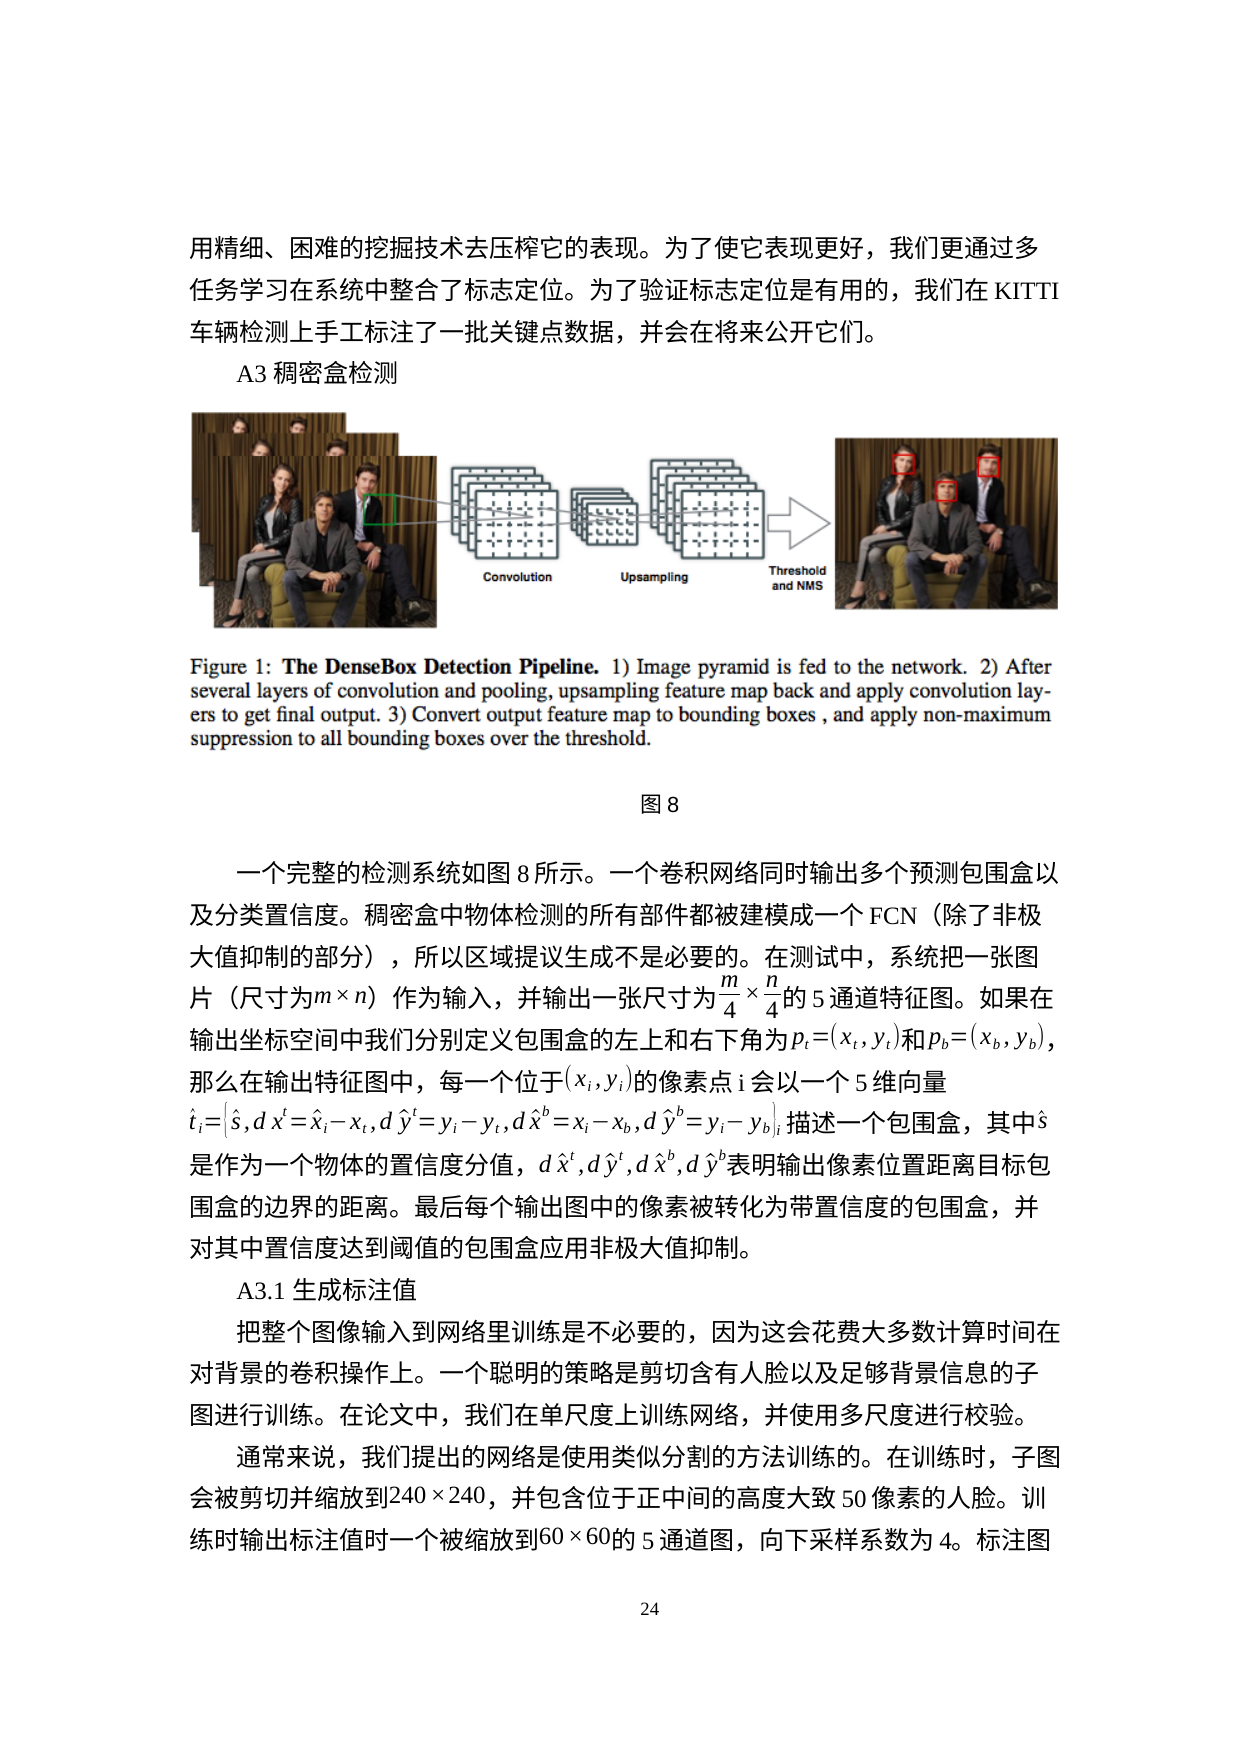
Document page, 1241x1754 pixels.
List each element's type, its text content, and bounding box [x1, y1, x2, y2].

picture [188, 401, 1060, 752]
text 把整个图像输入到网络里训练是不必要的，因为这会花费大多数计算时间在对背景的卷积操作上。一个聪明的策略是剪切含有人脸以及足够背景信息的子图进行训练。在论文中，我们在单尺度上训练网络，并使用多尺度进行校验。 [189, 1308, 1063, 1433]
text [189, 224, 1063, 349]
text A3 稠密盒检测 [189, 349, 1063, 391]
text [189, 1433, 1063, 1558]
text A3.1 生成标注值 [189, 1266, 1063, 1308]
